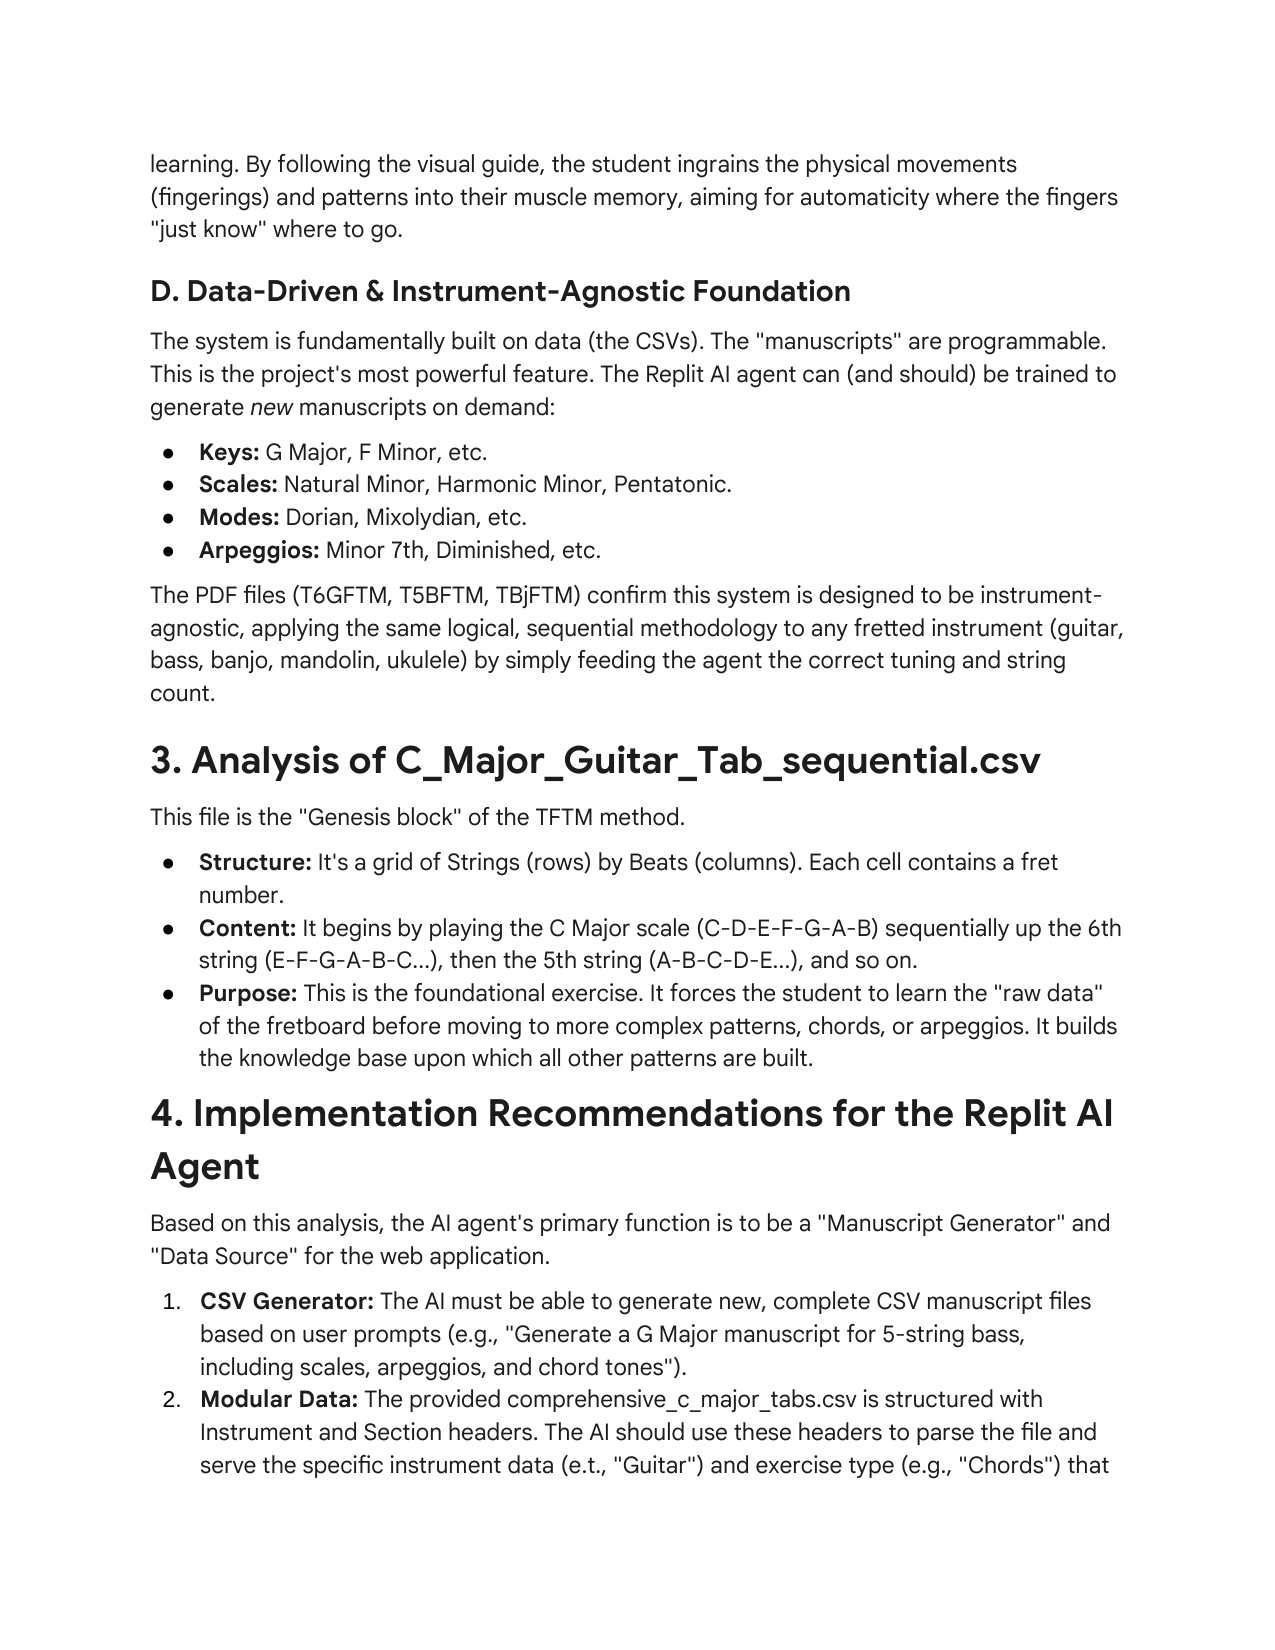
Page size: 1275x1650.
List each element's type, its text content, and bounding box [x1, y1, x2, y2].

text The system is fundamentally built on data (the CSVs). The "manuscripts" are programmable. This is the project's most powerful feature. The Replit AI agent can (and should) be trained to generate new manuscripts on demand: [150, 327, 1125, 421]
text The PDF files (T6GFTM, T5BFTM, TBjFTM) confirm this system is designed to be instrument-agnostic, applying the same logical, sequential methodology to any fretted instrument (guitar, bass, banjo, mandolin, ukulele) by simply feeding the agent the correct tuning and string count. [150, 581, 1125, 708]
list Keys: G Major, F Minor, etc. [161, 438, 1125, 467]
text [150, 150, 1125, 244]
list Structure: It's a grid of Strings (rows) by Beats (columns). Each cell contains a fret number. [161, 848, 1125, 910]
list Arpeggios: Minor 7th, Diminished, etc. [161, 536, 1125, 565]
list Modes: Dorian, Mixolydian, etc. [161, 503, 1125, 532]
list Purpose: This is the foundational exercise. It forces the student to learn the "raw data" of the fretboard before moving to more complex patterns, chords, or arpeggios. It builds the knowledge base upon which all other patterns are built. [161, 979, 1125, 1073]
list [162, 1385, 1125, 1479]
list CSV Generator: The AI must be able to generate new, complete CSV manuscript files based on user prompts (e.g., "Generate a G Major manuscript for 5-string bass, including scales, arpeggios, and chord tones"). [162, 1287, 1125, 1381]
text This file is the "Genesis block" of the TFTM method. [150, 803, 1125, 832]
subtitle D. Data-Driven & Instrument-Agnostic Foundation [150, 273, 1125, 310]
list Content: It begins by playing the C Major scale (C-D-E-F-G-A-B) sequentially up the 6th string (E-F-G-A-B-C...), then the 5th string (A-B-C-D-E...), and so on. [161, 914, 1125, 975]
subtitle 3. Analysis of C_Major_Guitar_Tab_sequential.csv [150, 737, 1125, 784]
subtitle 4. Implementation Recommendations for the Replit AI Agent [150, 1090, 1125, 1190]
text Based on this analysis, the AI agent's primary function is to be a "Manuscript Generator" and "Data Source" for the web application. [150, 1209, 1125, 1271]
list Scales: Natural Minor, Harmonic Minor, Pentatonic. [161, 471, 1125, 499]
